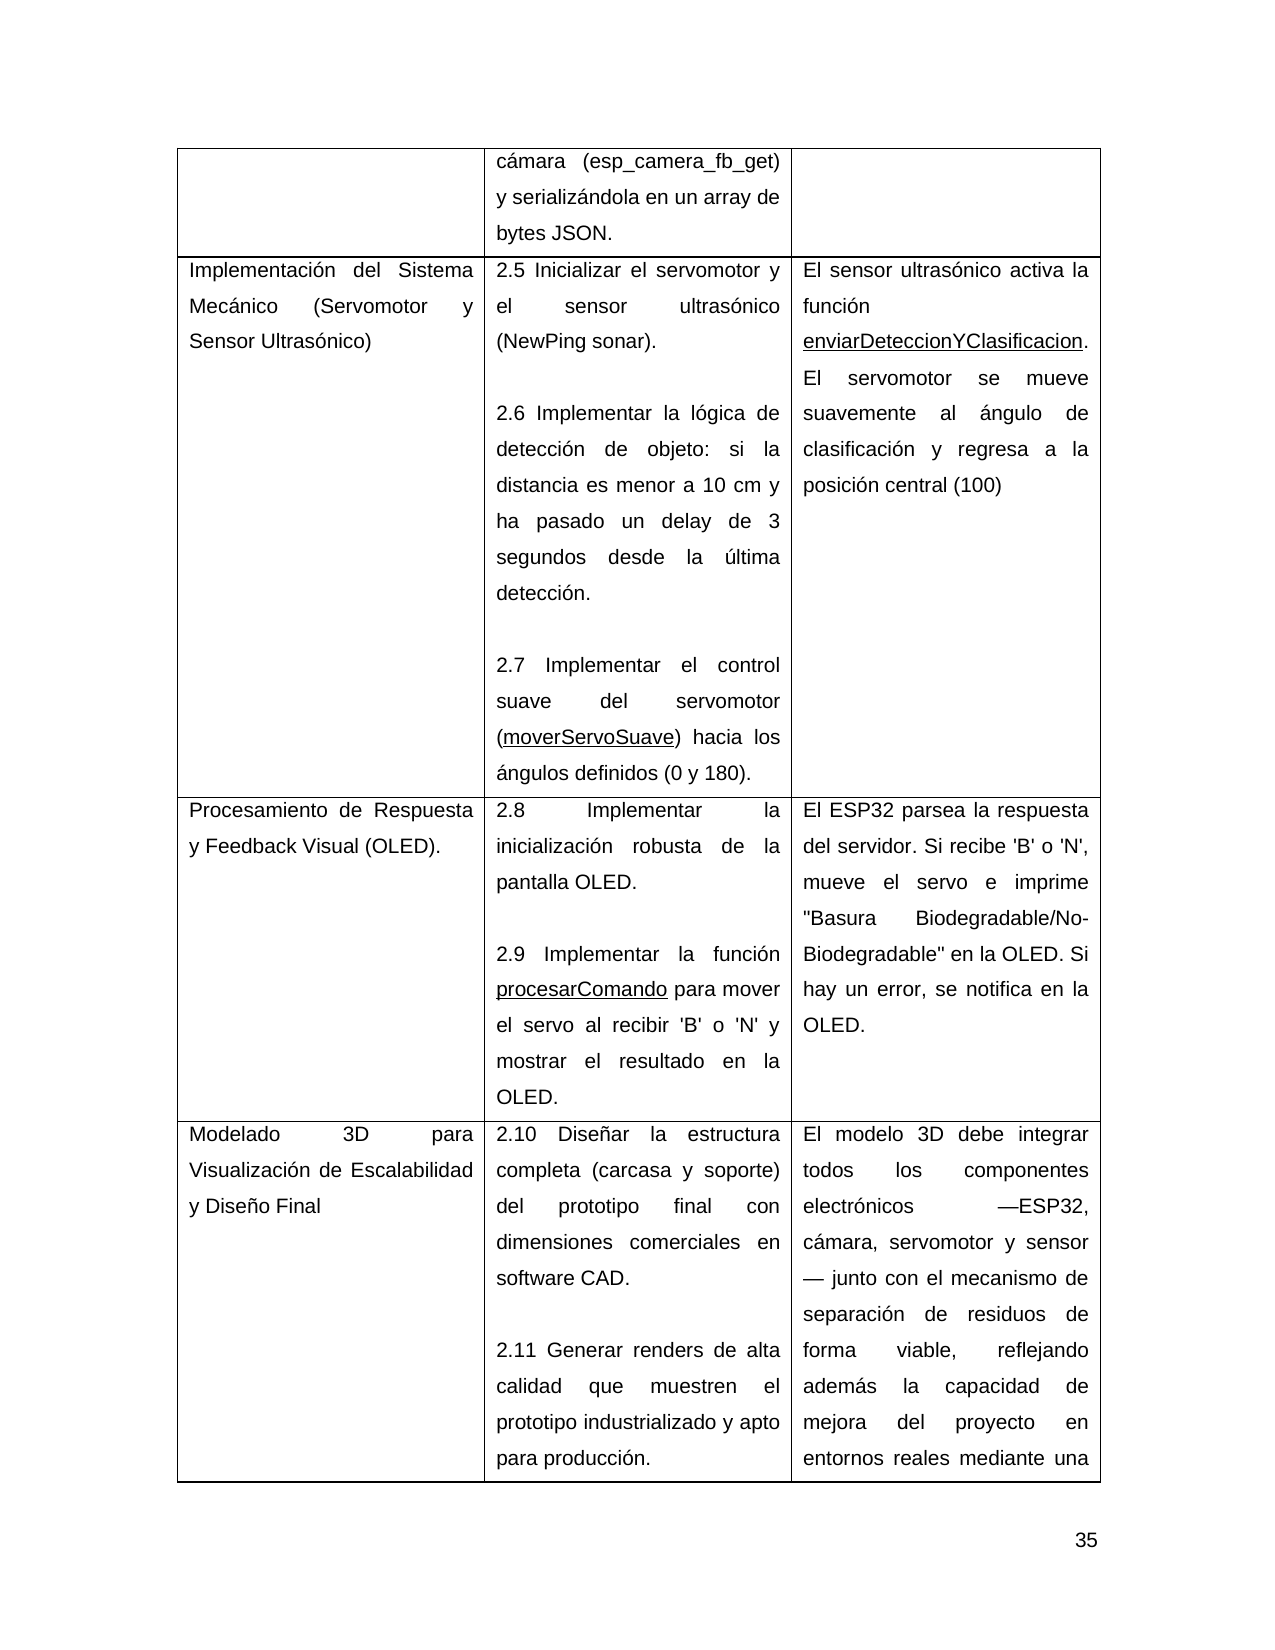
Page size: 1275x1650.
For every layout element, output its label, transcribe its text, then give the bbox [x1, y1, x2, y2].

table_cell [178, 149, 484, 256]
table_cell 2.5 Inicializar el servomotor y el sensor ultrasónico (NewPing sonar). 2.6 Implementar la lógica de detección de objeto: si la distancia es menor a 10 cm y ha pasado un delay de 3 segundos desde la última detección. 2.7 Implementar el control suave del servomotor (moverServoSuave) hacia los ángulos definidos (0 y 180). [485, 258, 791, 797]
table_cell Implementación del Sistema Mecánico (Servomotor y Sensor Ultrasónico) [178, 258, 484, 797]
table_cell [792, 1122, 1100, 1481]
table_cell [178, 1122, 484, 1481]
table_cell 2.8 Implementar la inicialización robusta de la pantalla OLED. 2.9 Implementar la función procesarComando para mover el servo al recibir 'B' o 'N' y mostrar el resultado en la OLED. [485, 798, 791, 1121]
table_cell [792, 149, 1100, 256]
table_cell El ESP32 parsea la respuesta del servidor. Si recibe 'B' o 'N', mueve el servo e imprime "Basura Biodegradable/No-Biodegradable" en la OLED. Si hay un error, se notifica en la OLED. [792, 798, 1100, 1121]
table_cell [485, 149, 791, 256]
table_cell El sensor ultrasónico activa la función enviarDeteccionYClasificacion. El servomotor se mueve suavemente al ángulo de clasificación y regresa a la posición central (100) [792, 258, 1100, 797]
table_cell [485, 1122, 791, 1481]
table_cell Procesamiento de Respuesta y Feedback Visual (OLED). [178, 798, 484, 1121]
